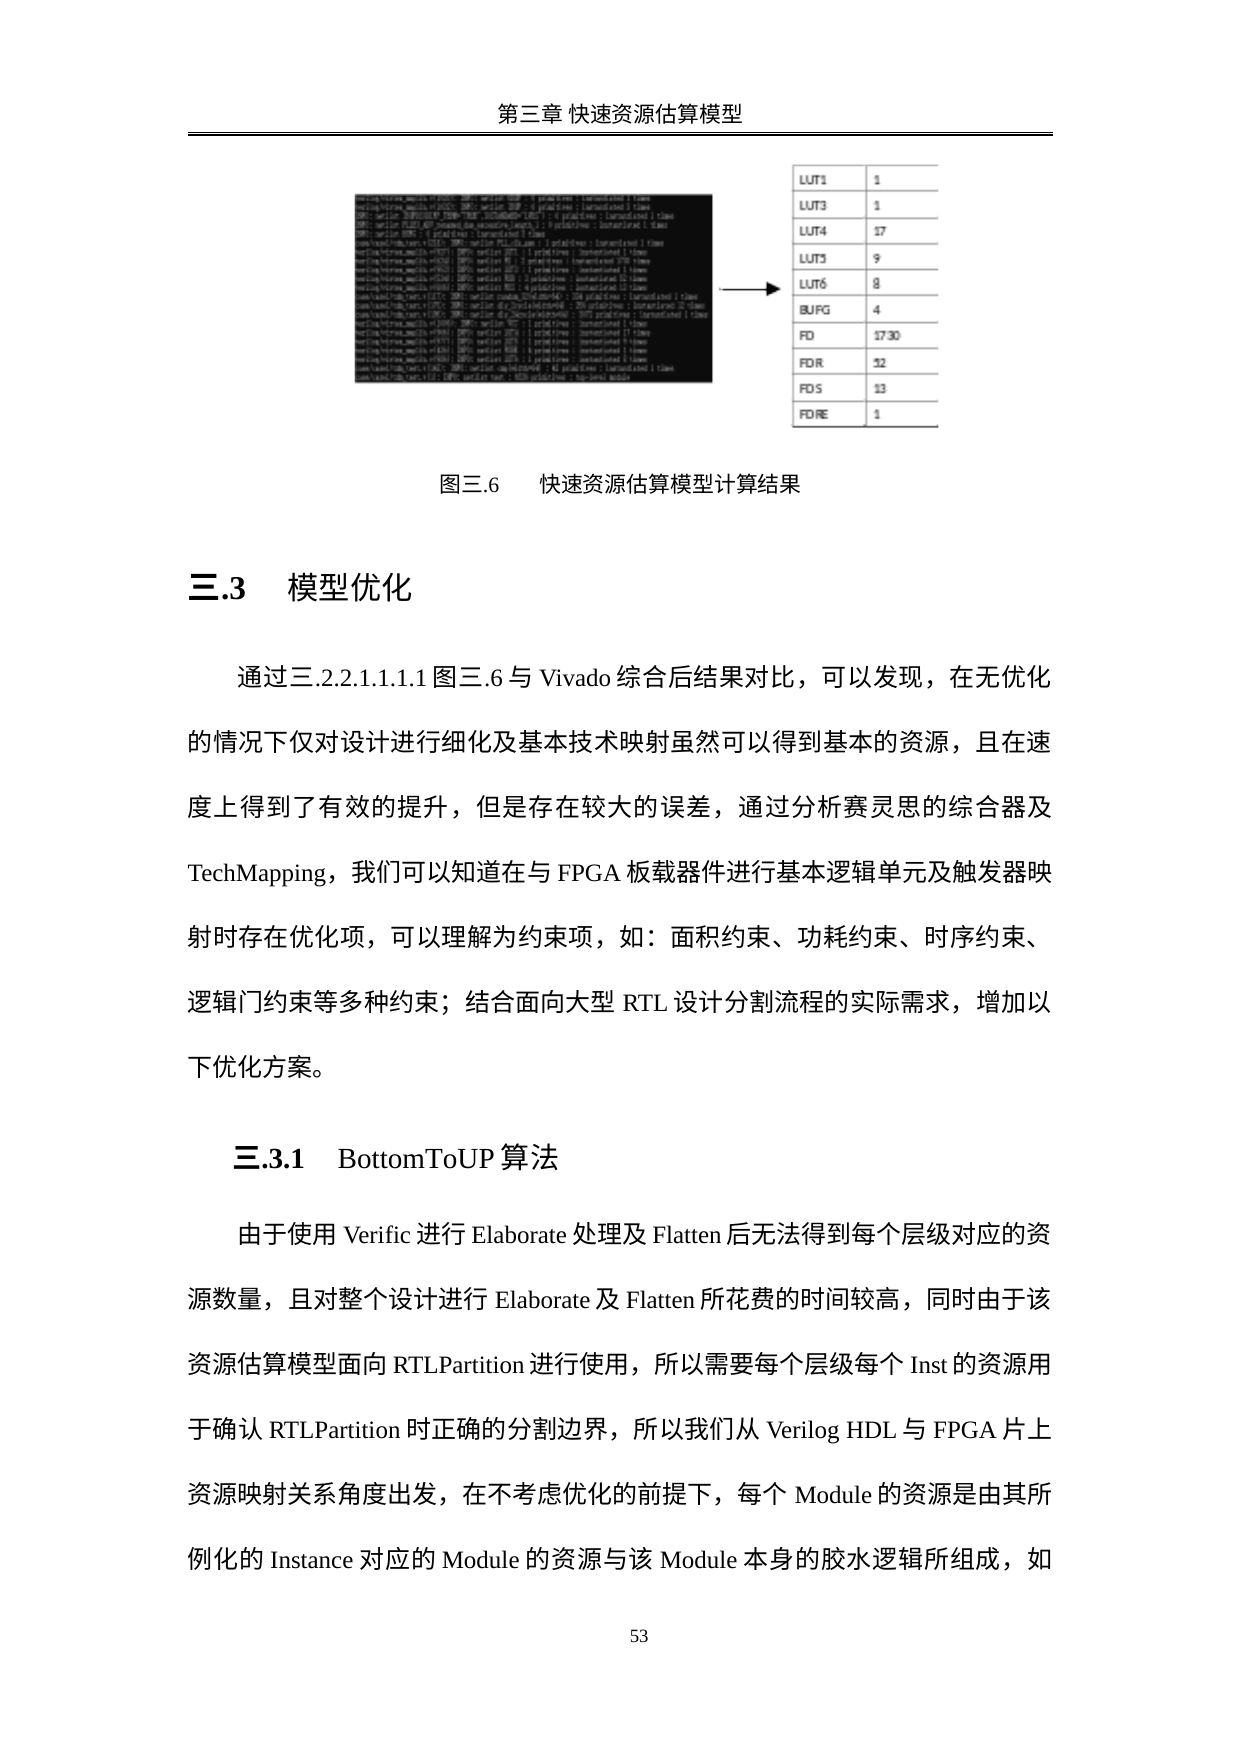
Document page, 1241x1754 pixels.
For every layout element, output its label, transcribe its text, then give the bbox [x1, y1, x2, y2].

subtitle 模型优化 [187, 553, 1053, 618]
subtitle BottomToUP算法 [232, 1123, 1053, 1188]
text 快速资源估算模型计算结果 [187, 467, 1053, 499]
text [187, 1200, 1053, 1590]
text 通过图3.11与Vivado综合后结果对比，可以发现，在无优化的情况下仅对设计进行细化及基本技术映射虽然可以得到基本的资源，且在速度上得到了有效的提升，但是存在较大的误差，通过分析赛灵思的综合器及TechMapping，我们可以知道在与FPGA板载器件进行基本逻辑单元及触发器映射时存在优化项，可以理解为约束项，如：面积约束、功耗约束、时序约束、逻辑门约束等多种约束；结合面向大型RTL设计分割流程的实际需求，增加以下优化方案。 [187, 643, 1053, 1098]
